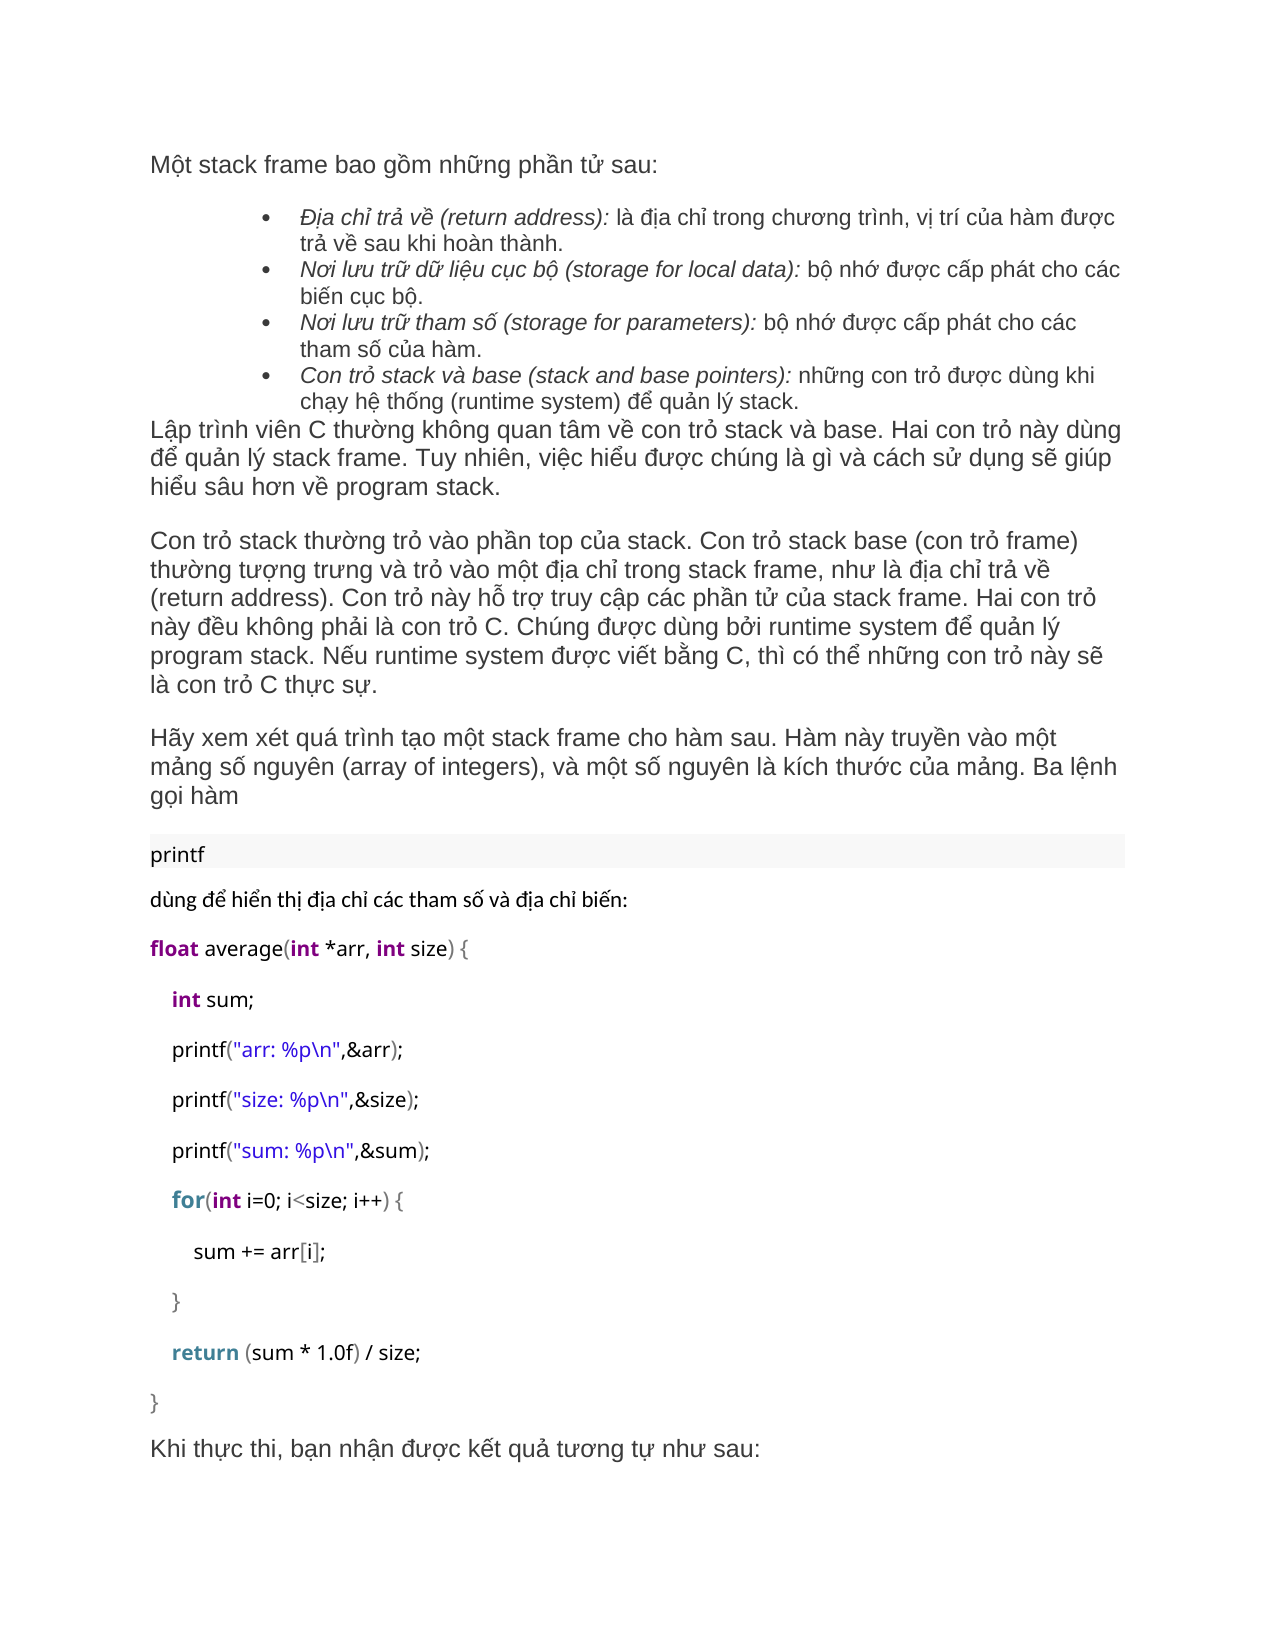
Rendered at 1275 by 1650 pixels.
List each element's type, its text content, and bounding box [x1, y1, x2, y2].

text int sum; [150, 980, 1125, 1014]
list Nơi lưu trữ dữ liệu cục bộ (storage for local data): bộ nhớ được cấp phát cho các biến cục bộ. [262, 256, 1125, 309]
text sum += arr[i]; [150, 1232, 1125, 1266]
text Hãy xem xét quá trình tạo một stack frame cho hàm sau. Hàm này truyền vào một mảng số nguyên (array of integers), và một số nguyên là kích thước của mảng. Ba lệnh gọi hàm [150, 723, 1125, 809]
text for(int i=0; i<size; i++) { [150, 1182, 1125, 1216]
text Một stack frame bao gồm những phần tử sau: [150, 150, 1125, 179]
text printf("size: %p\n",&size); [150, 1081, 1125, 1115]
text printf [150, 834, 1125, 868]
text } [150, 1283, 1125, 1316]
text dùng để hiển thị địa chỉ các tham số và địa chỉ biến: [150, 885, 1125, 913]
text float average(int *arr, int size) { [150, 930, 1125, 963]
text Khi thực thi, bạn nhận được kết quả tương tự như sau: [150, 1434, 1125, 1463]
text return (sum * 1.0f) / size; [150, 1333, 1125, 1367]
text Lập trình viên C thường không quan tâm về con trỏ stack và base. Hai con trỏ này dùng để quản lý stack frame. Tuy nhiên, việc hiểu được chúng là gì và cách sử dụng sẽ giúp hiểu sâu hơn về program stack. [150, 414, 1125, 501]
list Nơi lưu trữ tham số (storage for parameters): bộ nhớ được cấp phát cho các tham số của hàm. [262, 309, 1125, 362]
text Con trỏ stack thường trỏ vào phần top của stack. Con trỏ stack base (con trỏ frame) thường tượng trưng và trỏ vào một địa chỉ trong stack frame, như là địa chỉ trả về (return address). Con trỏ này hỗ trợ truy cập các phần tử của stack frame. Hai con trỏ này đều không phải là con trỏ C. Chúng được dùng bởi runtime system để quản lý program stack. Nếu runtime system được viết bằng C, thì có thể những con trỏ này sẽ là con trỏ C thực sự. [150, 526, 1125, 698]
text printf("arr: %p\n",&arr); [150, 1031, 1125, 1064]
list Địa chỉ trả về (return address): là địa chỉ trong chương trình, vị trí của hàm được trả về sau khi hoàn thành. [262, 204, 1125, 256]
list Con trỏ stack và base (stack and base pointers): những con trỏ được dùng khi chạy hệ thống (runtime system) để quản lý stack. [262, 362, 1125, 414]
text } [150, 1383, 1125, 1417]
text printf("sum: %p\n",&sum); [150, 1131, 1125, 1165]
